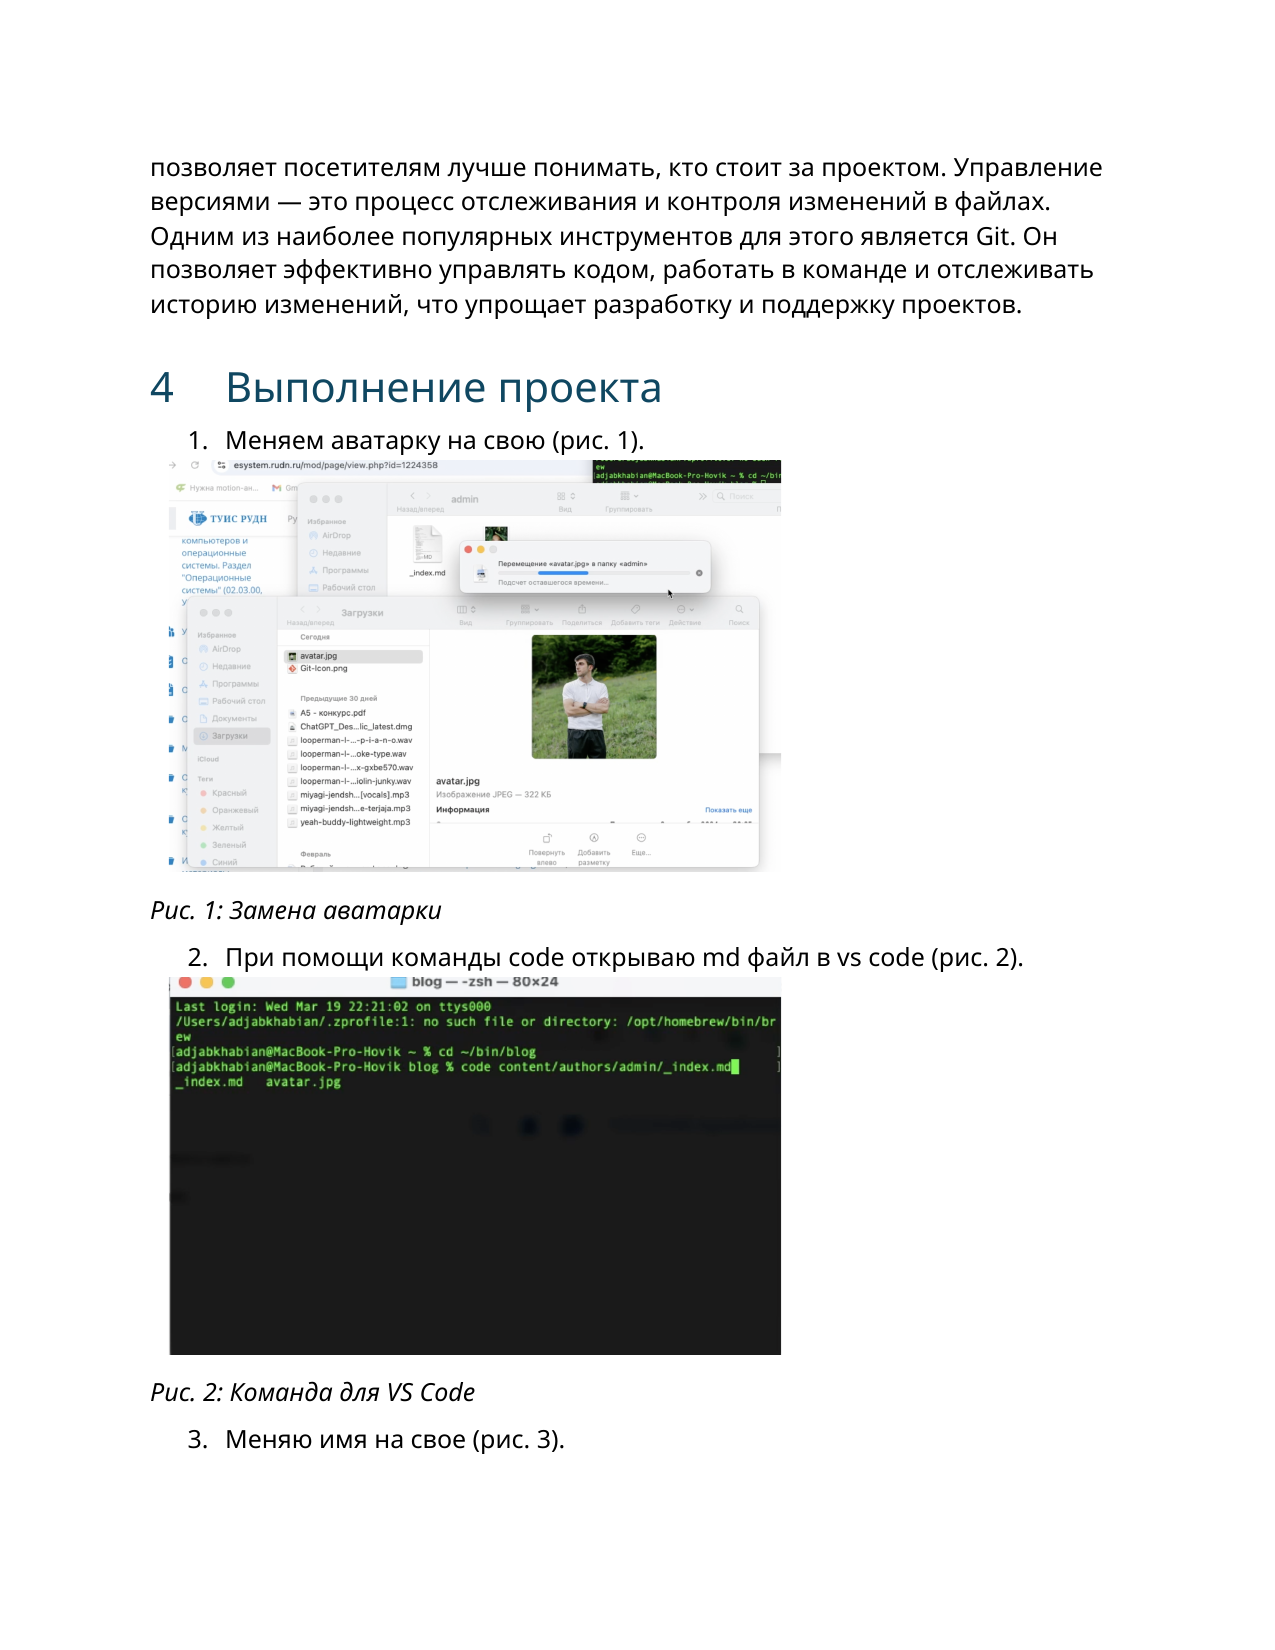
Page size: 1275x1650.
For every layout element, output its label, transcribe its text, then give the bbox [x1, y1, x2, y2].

subtitle 4 Выполнение проекта [150, 358, 1125, 414]
list Меняю имя на свое (рис. 3). [187, 1422, 1125, 1456]
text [150, 150, 1125, 320]
text Рис. 1: Замена аватарки [150, 893, 1125, 927]
list При помощи команды code открываю md файл в vs code (рис. 2). [187, 939, 1125, 973]
picture [168, 977, 782, 1355]
list Меняем аватарку на свою (рис. 1). [187, 423, 1125, 457]
text Рис. 2: Команда для VS Code [150, 1375, 1125, 1409]
picture [168, 460, 782, 872]
